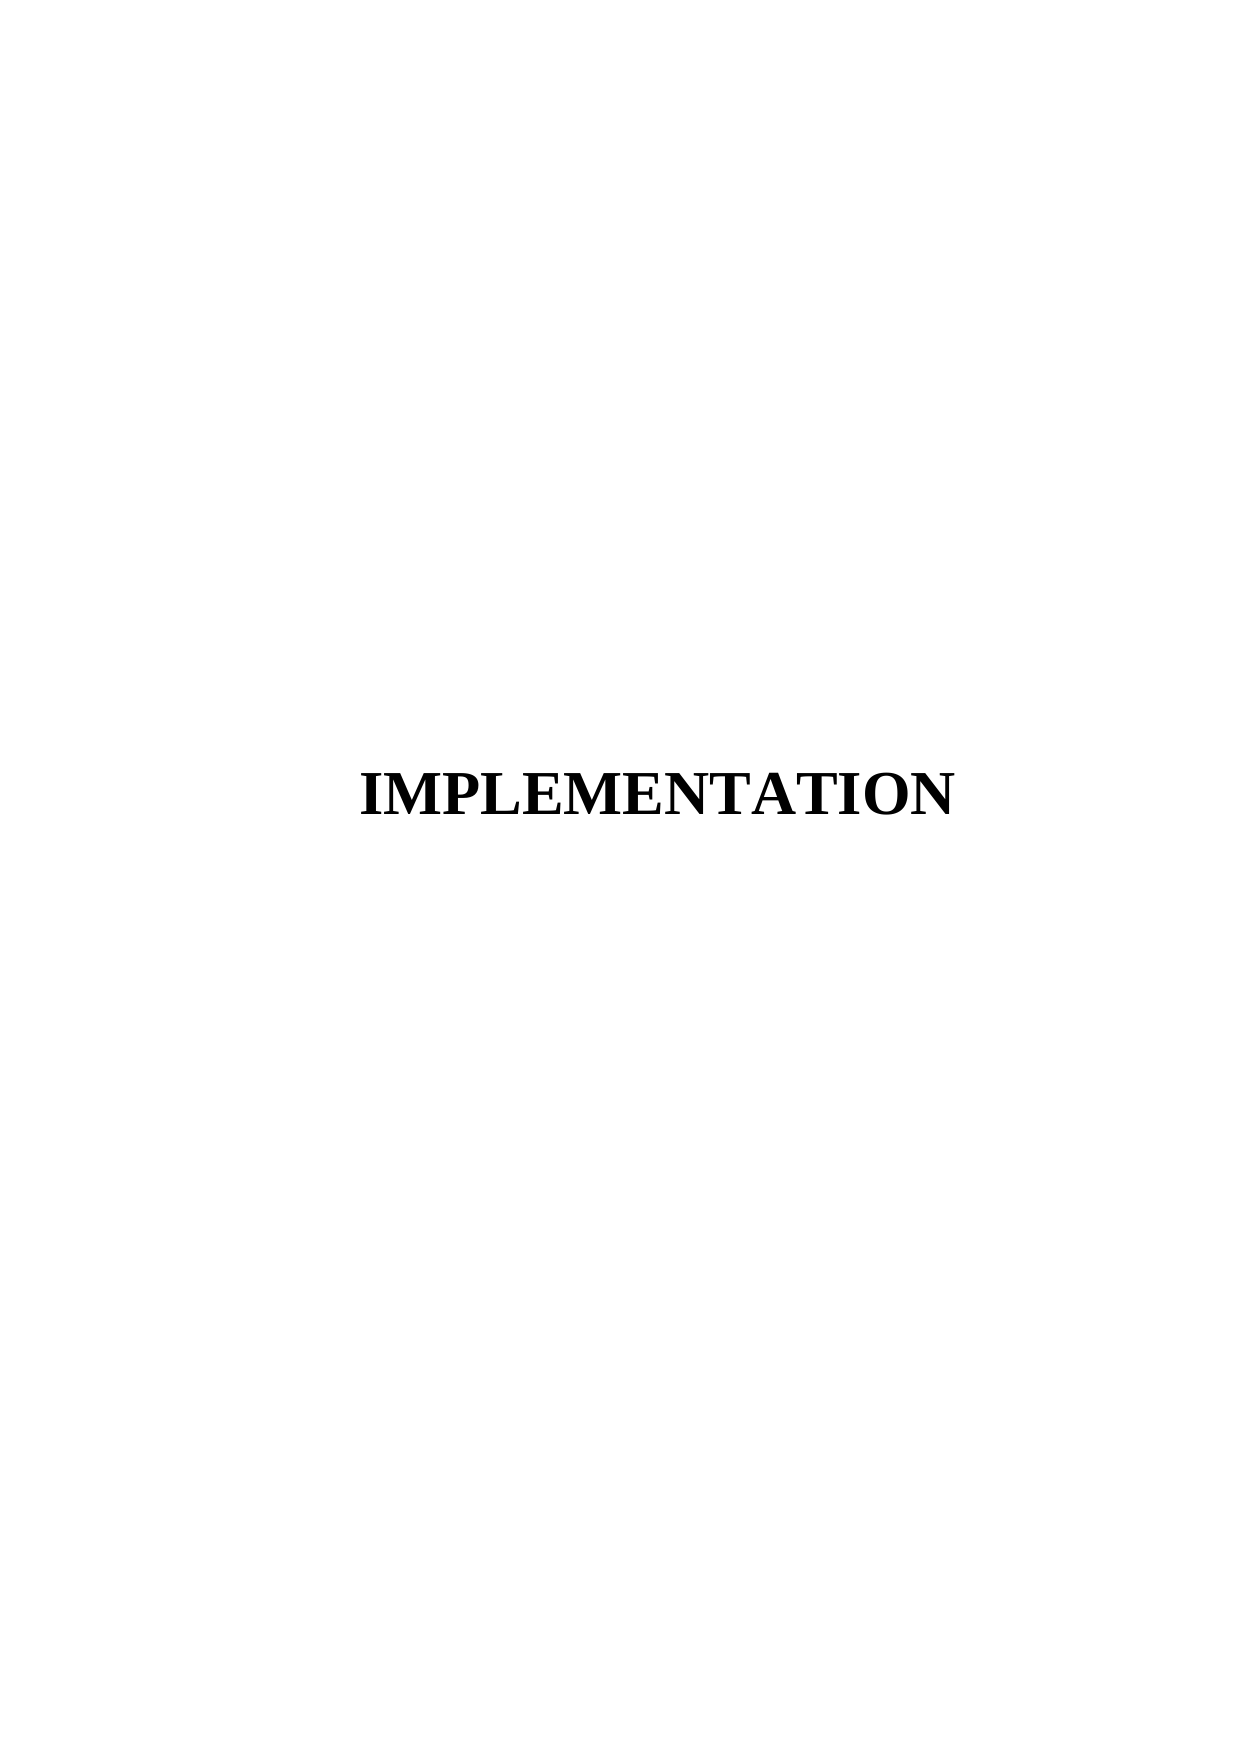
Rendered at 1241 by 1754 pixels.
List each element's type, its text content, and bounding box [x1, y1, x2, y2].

text IMPLEMENTATION [187, 756, 1128, 828]
